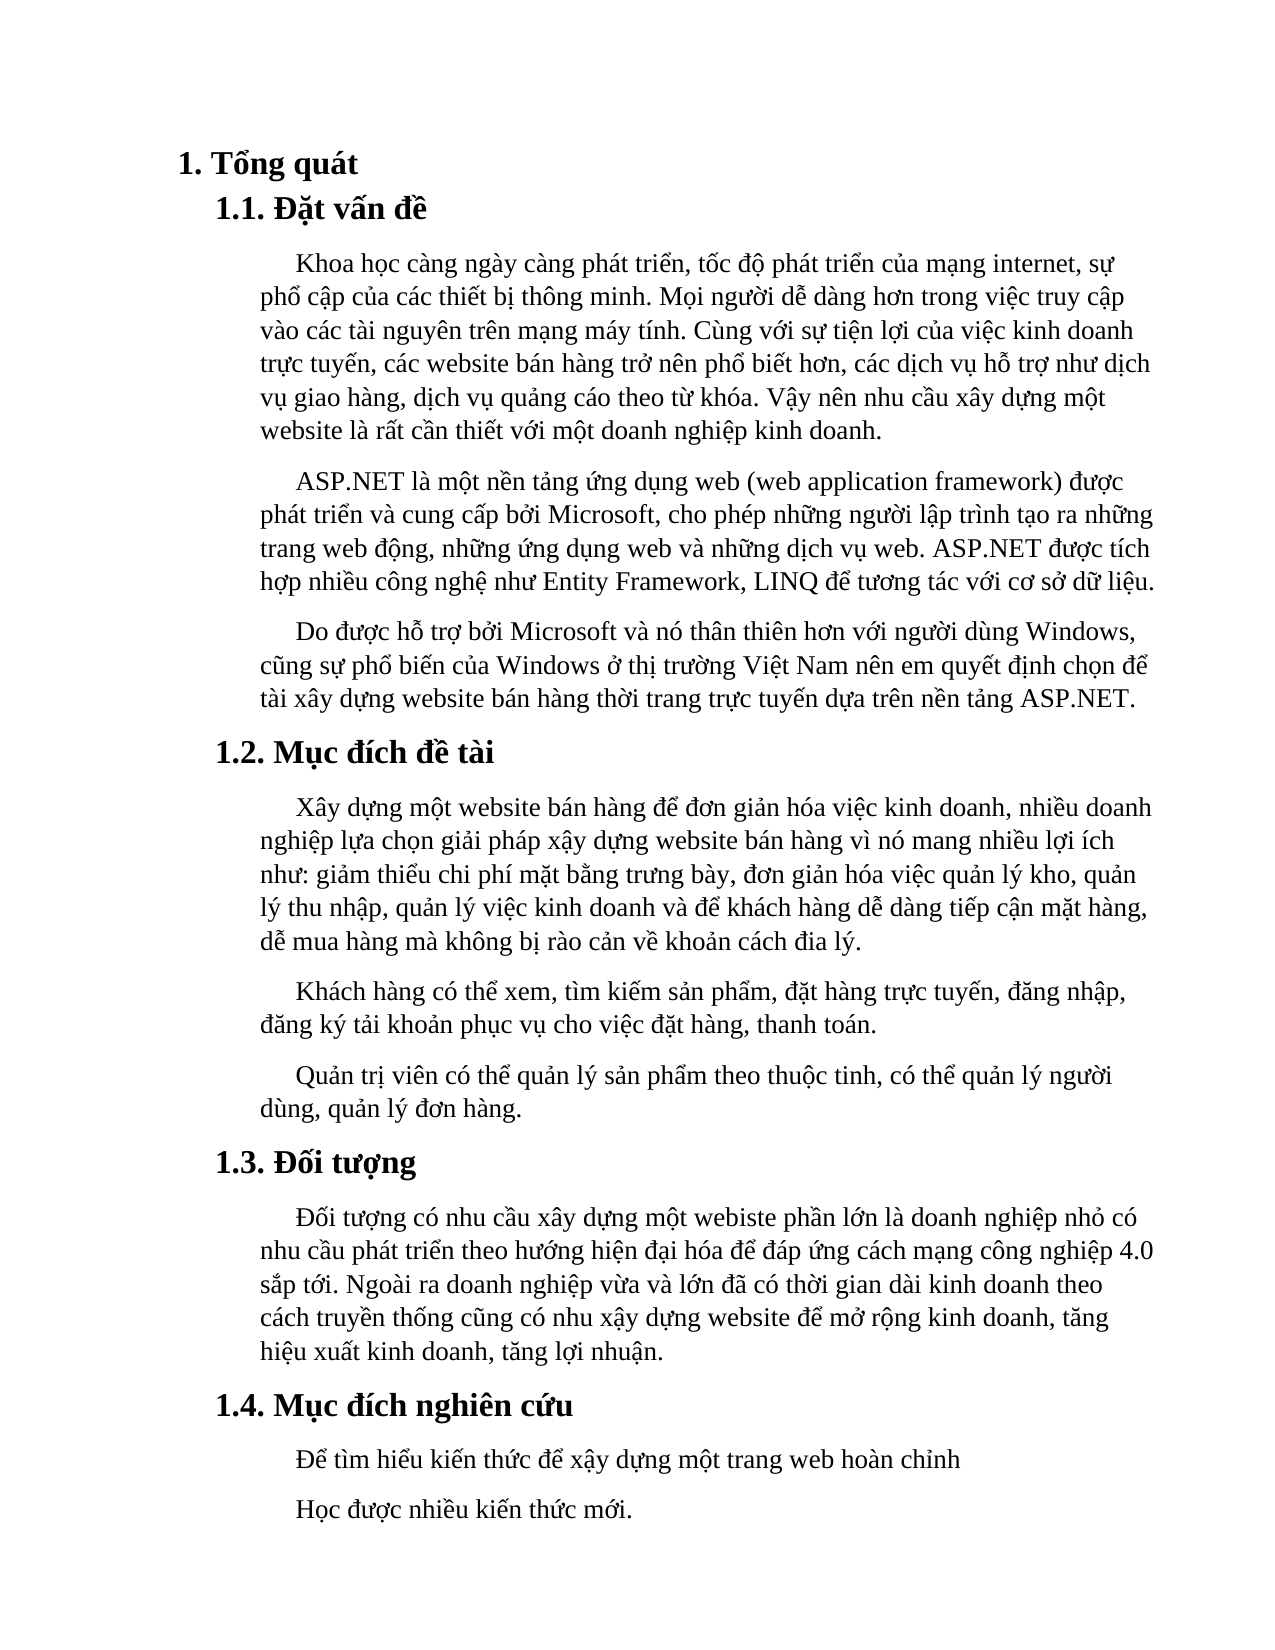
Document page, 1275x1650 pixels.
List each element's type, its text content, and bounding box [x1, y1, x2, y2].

subtitle Mục đích đề tài [215, 733, 1157, 771]
text Học được nhiều kiến thức mới. [260, 1493, 1157, 1524]
text Khoa học càng ngày càng phát triển, tốc độ phát triển của mạng internet, sự phổ cập của các thiết bị thông minh. Mọi người dễ dàng hơn trong việc truy cập vào các tài nguyên trên mạng máy tính. Cùng với sự tiện lợi của việc kinh doanh trực tuyến, các website bán hàng trở nên phổ biết hơn, các dịch vụ hỗ trợ như dịch vụ giao hàng, dịch vụ quảng cáo theo từ khóa. Vậy nên nhu cầu xây dựng một website là rất cần thiết với một doanh nghiệp kinh doanh. [260, 247, 1157, 446]
subtitle Đặt vấn đề [215, 189, 1157, 227]
text Xây dựng một website bán hàng để đơn giản hóa việc kinh doanh, nhiều doanh nghiệp lựa chọn giải pháp xậy dựng website bán hàng vì nó mang nhiều lợi ích như: giảm thiểu chi phí mặt bằng trưng bày, đơn giản hóa việc quản lý kho, quản lý thu nhập, quản lý việc kinh doanh và để khách hàng dễ dàng tiếp cận mặt hàng, dễ mua hàng mà không bị rào cản về khoản cách đia lý. [260, 791, 1157, 956]
subtitle Mục đích nghiên cứu [215, 1385, 1157, 1423]
text Khách hàng có thể xem, tìm kiếm sản phẩm, đặt hàng trực tuyến, đăng nhập, đăng ký tải khoản phục vụ cho việc đặt hàng, thanh toán. [260, 975, 1157, 1040]
text Để tìm hiểu kiến thức để xậy dựng một trang web hoàn chỉnh [260, 1443, 1157, 1474]
subtitle Tổng quát [177, 143, 1157, 181]
text Đối tượng có nhu cầu xây dựng một webiste phần lớn là doanh nghiệp nhỏ có nhu cầu phát triển theo hướng hiện đại hóa để đáp ứng cách mạng công nghiệp 4.0 sắp tới. Ngoài ra doanh nghiệp vừa và lớn đã có thời gian dài kinh doanh theo cách truyền thống cũng có nhu xậy dựng website để mở rộng kinh doanh, tăng hiệu xuất kinh doanh, tăng lợi nhuận. [260, 1201, 1157, 1366]
text Quản trị viên có thể quản lý sản phẩm theo thuộc tinh, có thể quản lý người dùng, quản lý đơn hàng. [260, 1059, 1157, 1123]
subtitle Đối tượng [215, 1143, 1157, 1181]
text ASP.NET là một nền tảng ứng dụng web (web application framework) được phát triển và cung cấp bởi Microsoft, cho phép những người lập trình tạo ra những trang web động, những ứng dụng web và những dịch vụ web. ASP.NET được tích hợp nhiều công nghệ như Entity Framework, LINQ để tương tác với cơ sở dữ liệu. [260, 464, 1157, 596]
text Do được hỗ trợ bởi Microsoft và nó thân thiên hơn với người dùng Windows, cũng sự phổ biến của Windows ở thị trường Việt Nam nên em quyết định chọn để tài xây dựng website bán hàng thời trang trực tuyến dựa trên nền tảng ASP.NET. [260, 615, 1157, 714]
